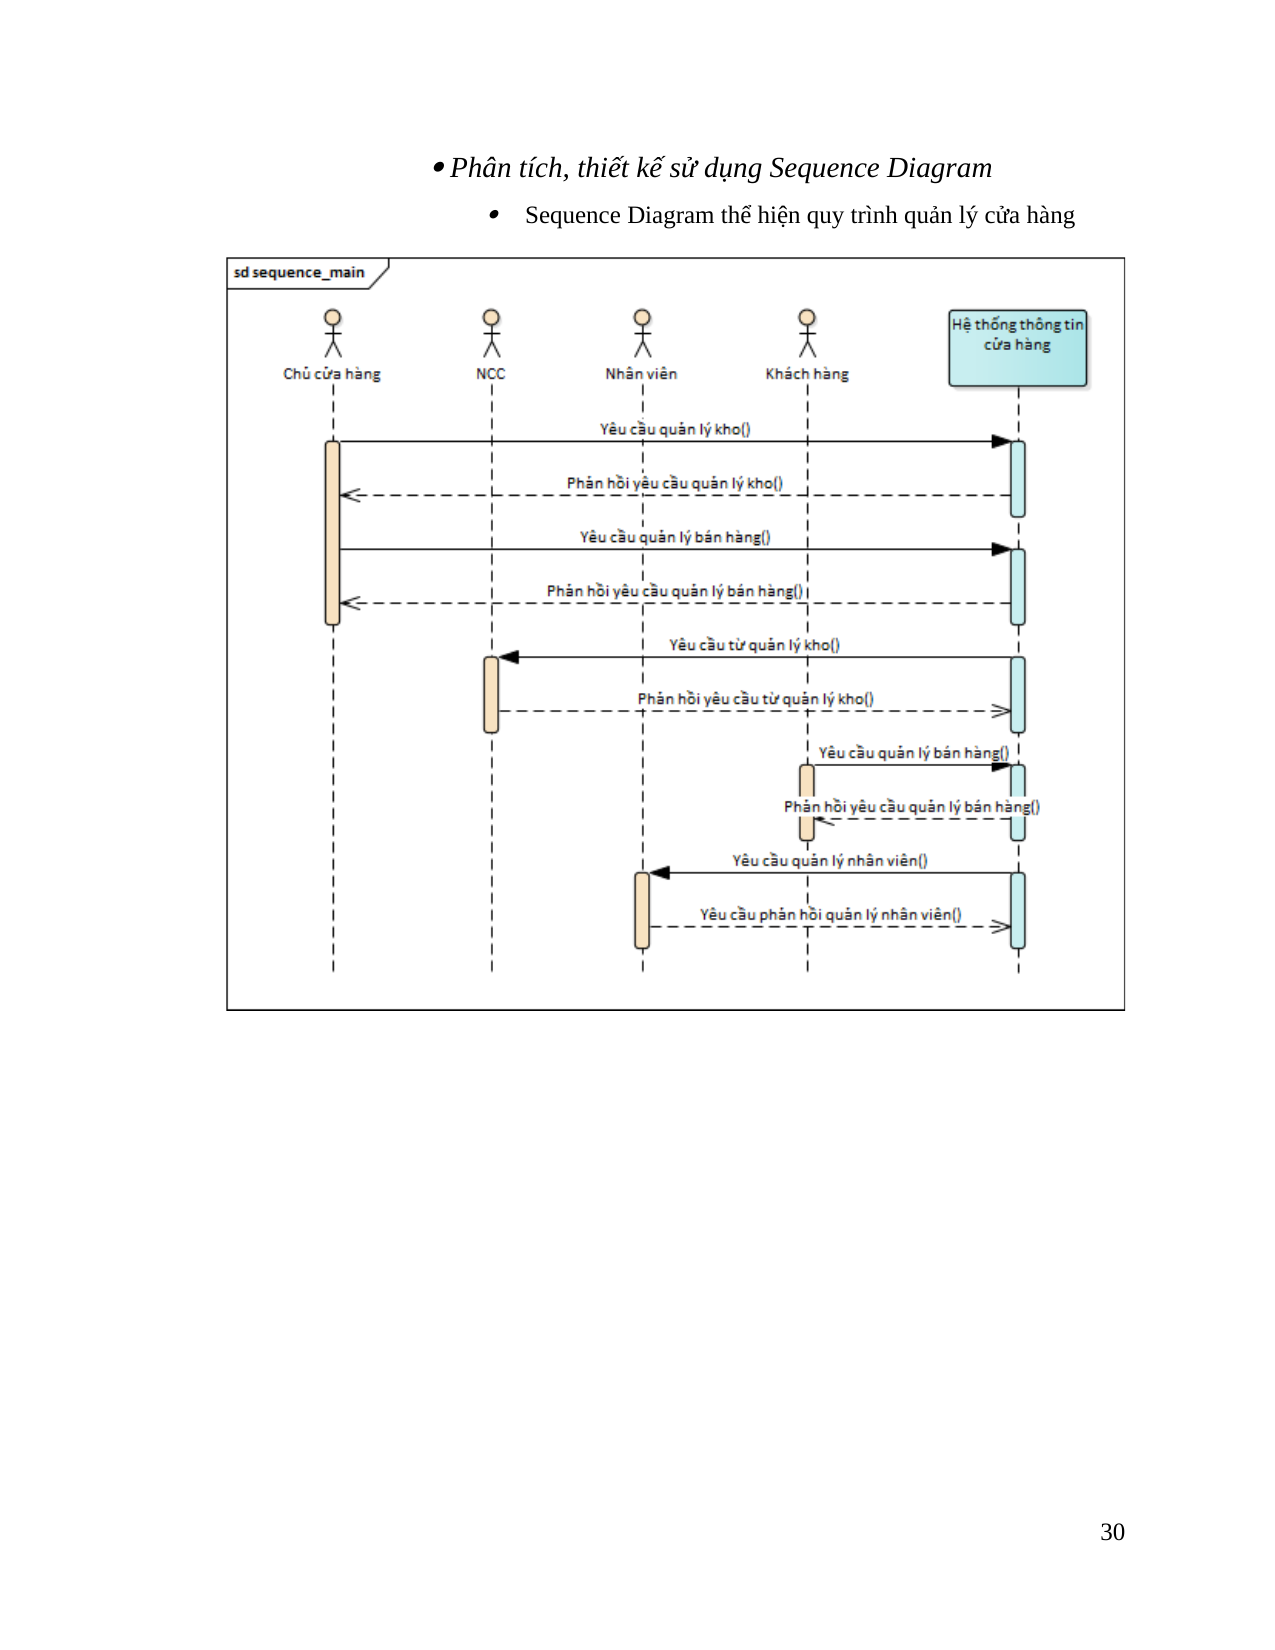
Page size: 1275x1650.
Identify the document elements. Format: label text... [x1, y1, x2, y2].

list Sequence Diagram thể hiện quy trình quản lý cửa hàng [487, 200, 1125, 229]
picture [225, 256, 1125, 1011]
list Phân tích, thiết kế sử dụng Sequence Diagram [431, 150, 1125, 184]
